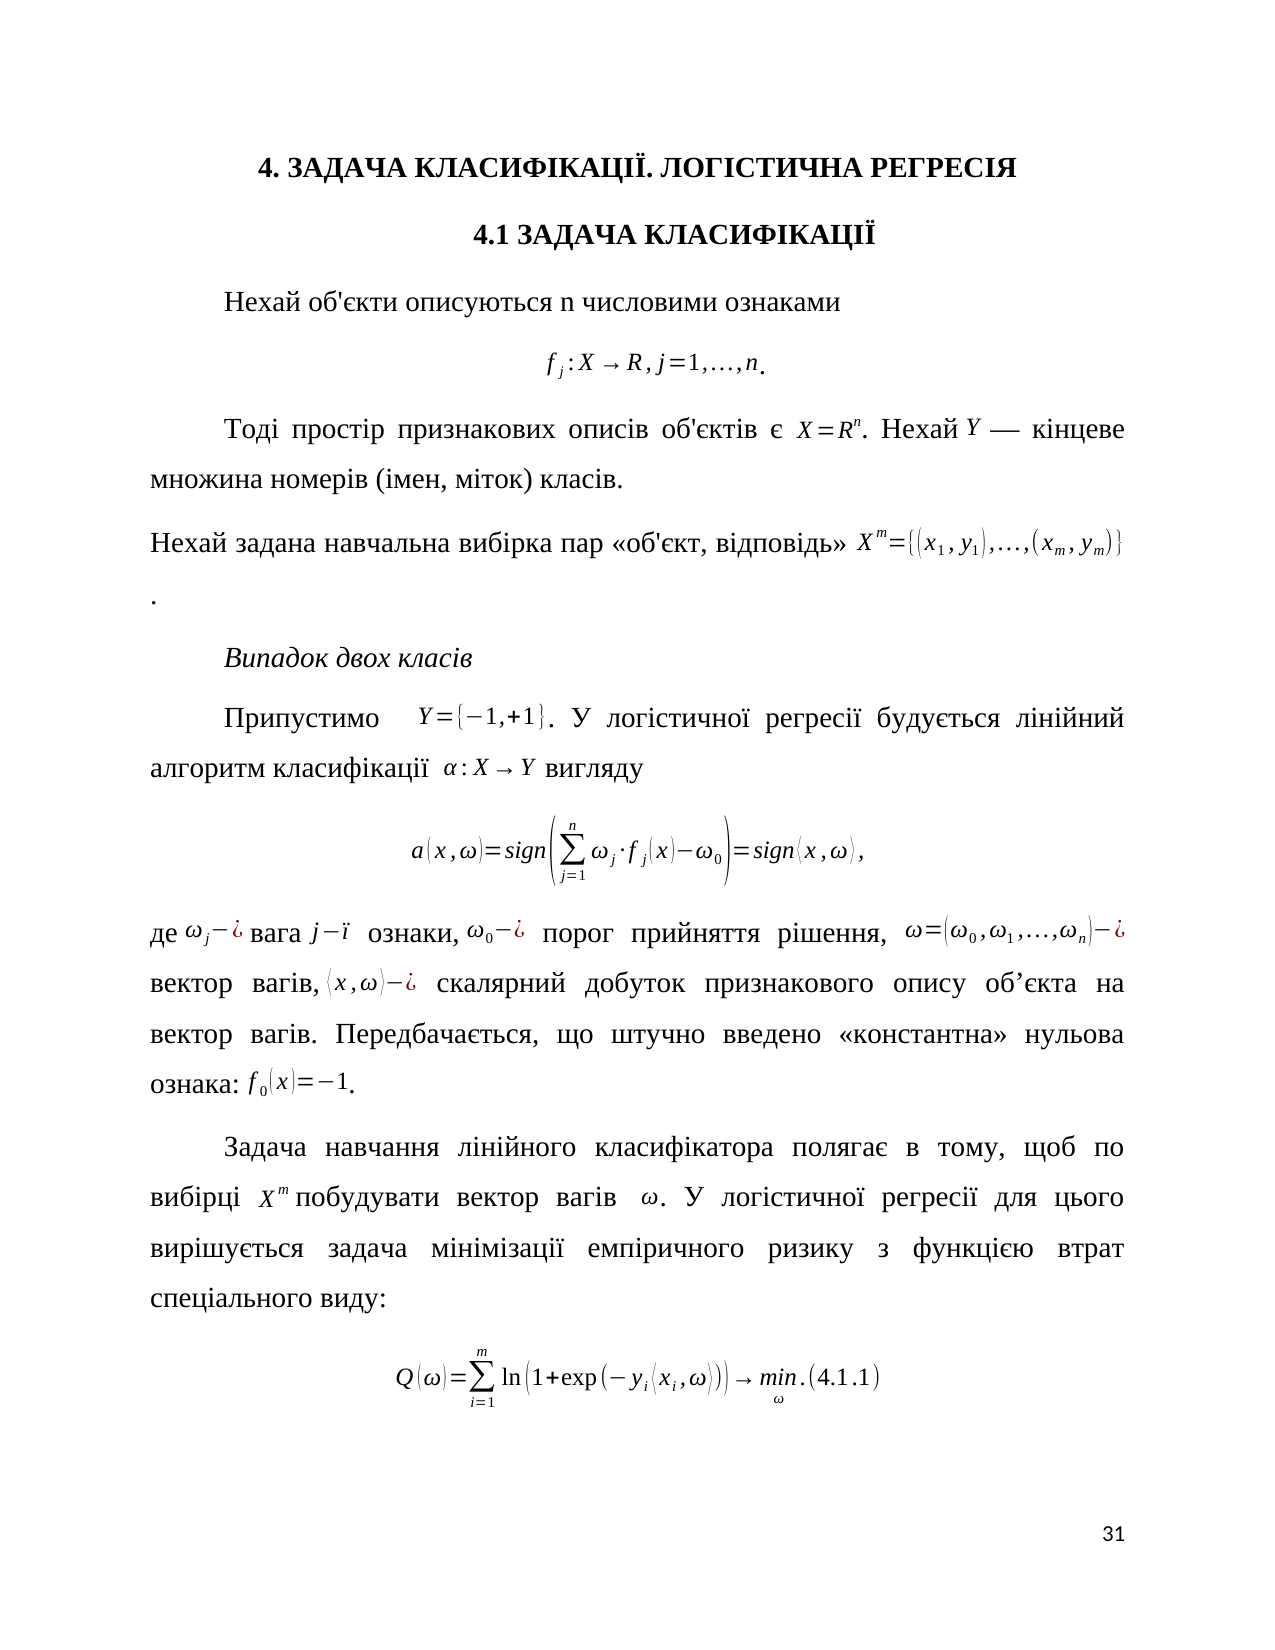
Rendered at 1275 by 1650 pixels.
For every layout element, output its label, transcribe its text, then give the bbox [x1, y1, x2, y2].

text Випадок двох класів [150, 640, 1125, 673]
text Припустимо . У логістичної регресії будується лінійний алгоритм класифікації вигляду [150, 700, 1125, 784]
text Нехай задана навчальна вибірка пар «об'єкт, відповідь» . [150, 524, 1125, 611]
text 4.1 ЗАДАЧА КЛАСИФІКАЦІЇ [150, 217, 1125, 251]
text Задача навчання лінійного класифікатора полягає в тому, щоб по вибірці побудувати вектор вагів . У логістичної регресії для цього вирішується задача мінімізації емпіричного ризику з функцією втрат спеціального виду: [150, 1129, 1125, 1313]
text 4. ЗАДАЧА КЛАСИФІКАЦІЇ. ЛОГІСТИЧНА РЕГРЕСІЯ [150, 150, 1125, 183]
text Тоді простір признакових описів об'єктів є . Нехай — кінцеве множина номерів (імен, міток) класів. [150, 411, 1125, 494]
text де вага ознаки, порог прийняття рішення, вектор вагів, скалярний добуток признакового опису об’єкта на вектор вагів. Передбачається, що штучно введено «константна» нульова ознака: . [150, 914, 1125, 1100]
text Нехай об'єкти описуються n числовими ознаками [150, 284, 1125, 317]
text . [150, 347, 1125, 381]
